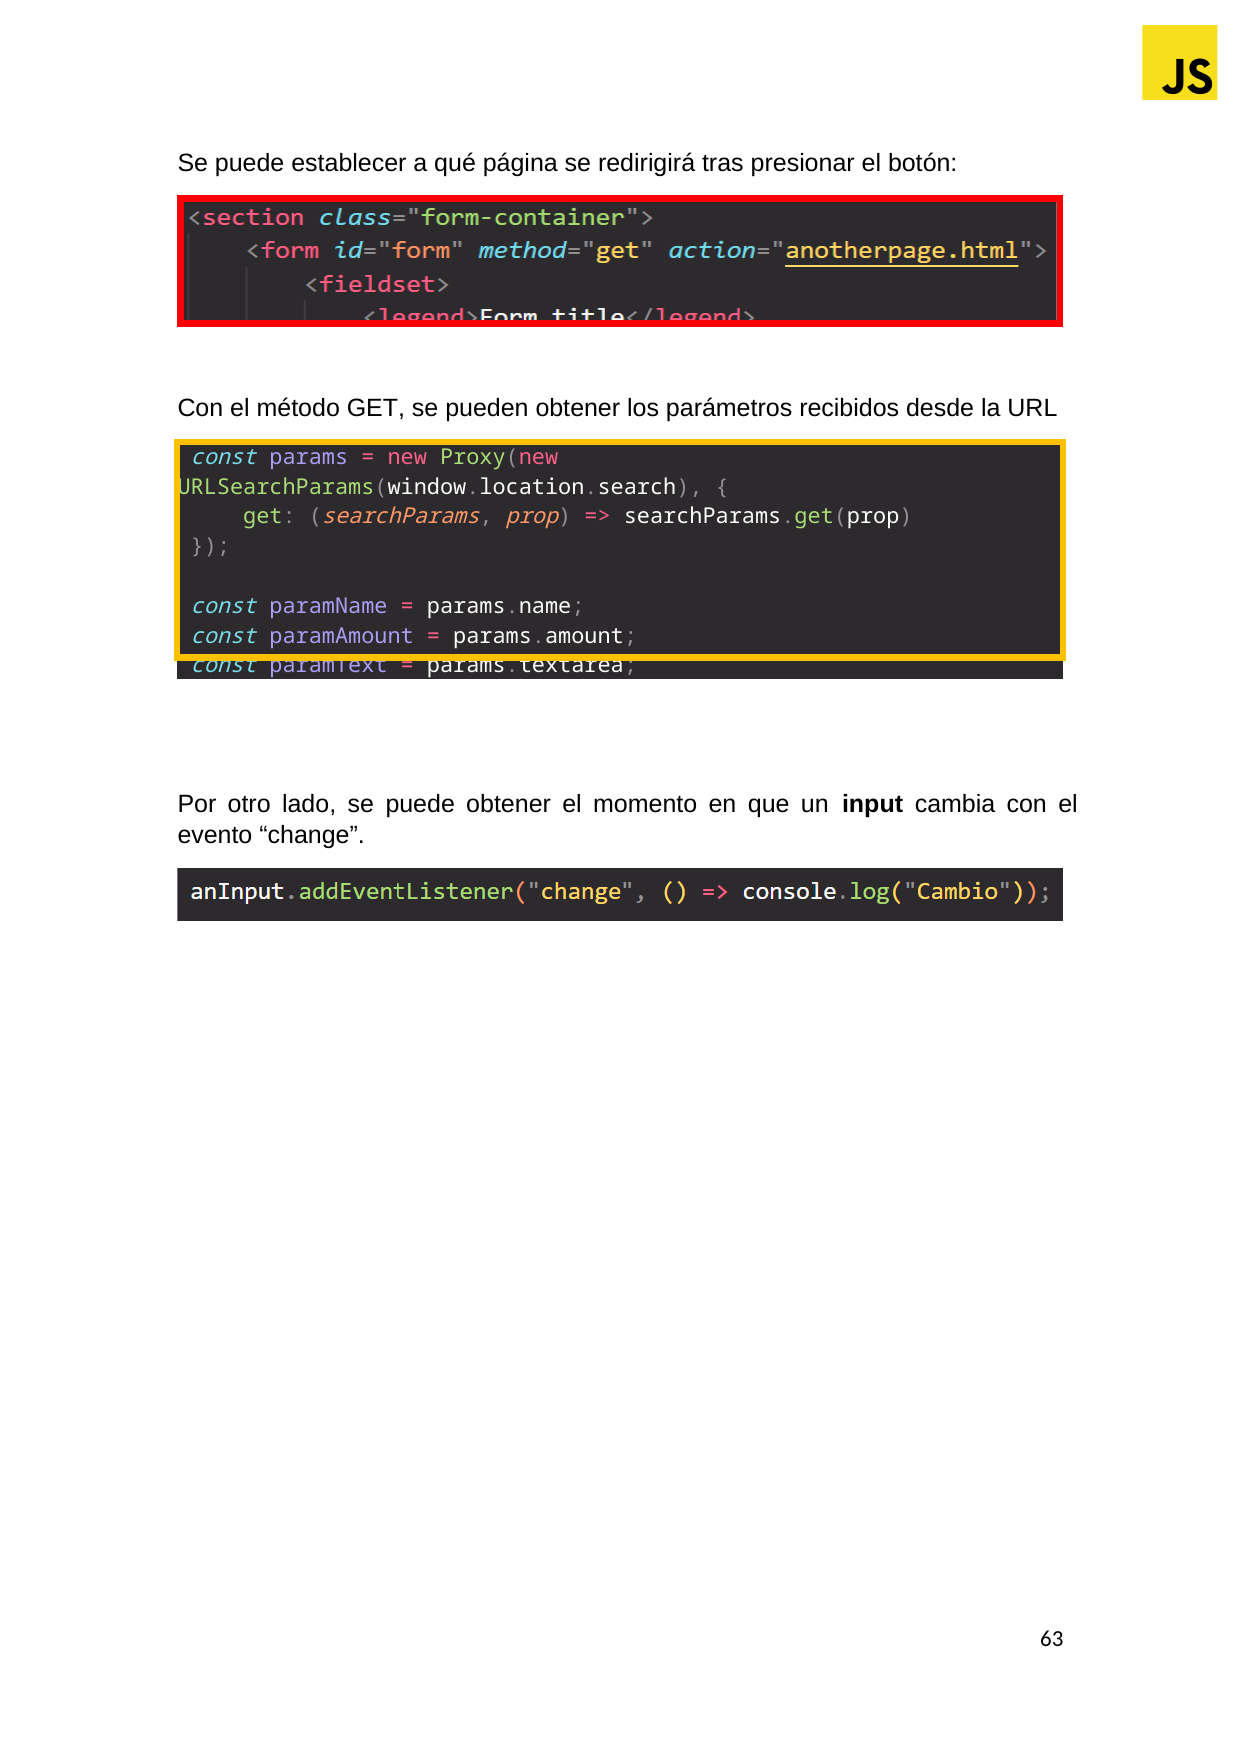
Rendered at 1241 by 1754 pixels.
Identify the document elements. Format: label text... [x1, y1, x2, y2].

text const paramAmount = params.amount; [180, 619, 1060, 649]
text Por otro lado, se puede obtener el momento en que un input cambia con el evento “change”. [177, 789, 1078, 849]
text const paramText = params.textarea; [177, 661, 1063, 679]
text Se puede establecer a qué página se redirigirá tras presionar el botón: [177, 148, 1063, 176]
text const paramName = params.name; [180, 590, 1060, 619]
picture [177, 868, 1063, 921]
text const params = new Proxy(new URLSearchParams(window.location.search), { [180, 445, 1060, 500]
text Con el método GET, se pueden obtener los parámetros recibidos desde la URL [177, 393, 1063, 422]
text }); [180, 530, 1060, 560]
picture [184, 202, 1057, 320]
picture [1142, 25, 1218, 100]
text get: (searchParams, prop) => searchParams.get(prop) [180, 500, 1060, 530]
